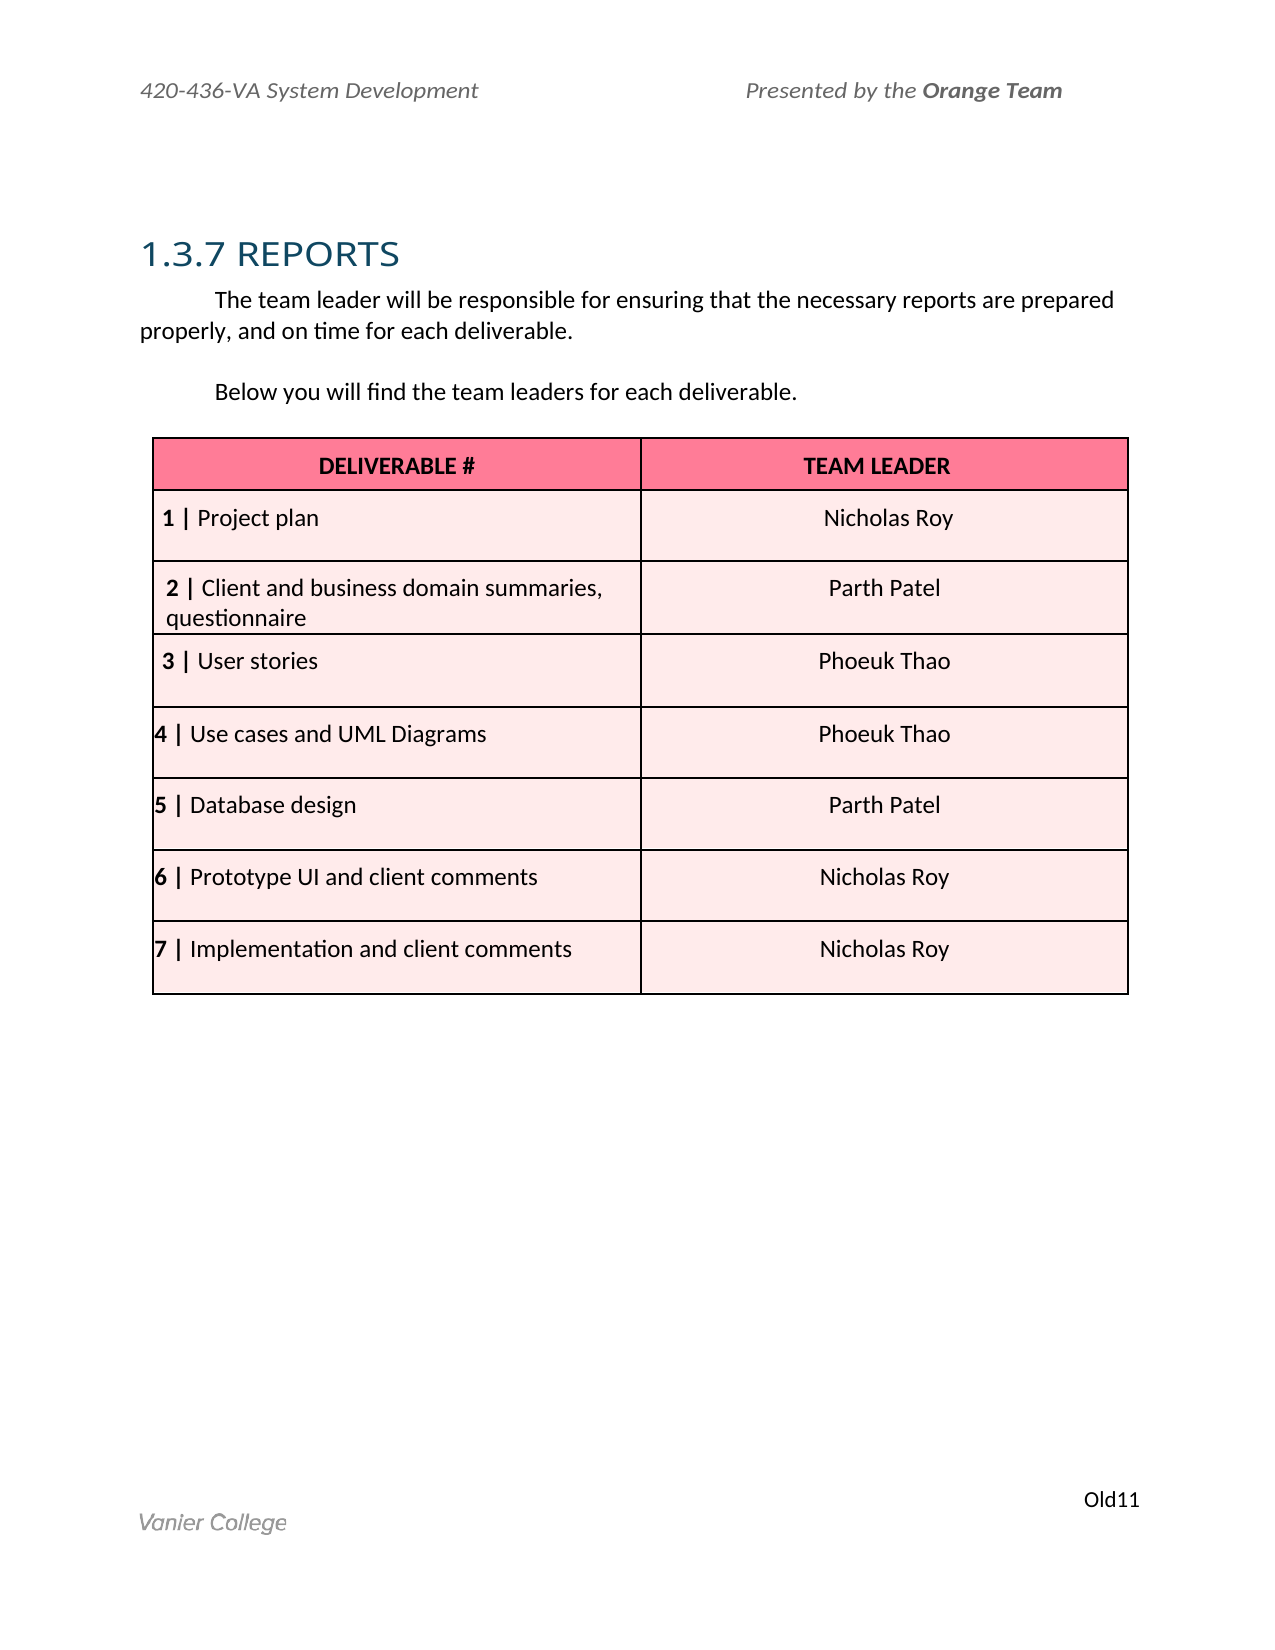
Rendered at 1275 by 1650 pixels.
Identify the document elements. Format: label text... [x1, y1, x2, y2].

text The team leader will be responsible for ensuring that the necessary reports are prepared properly, and on time for each deliverable. [139, 284, 1139, 346]
picture [139, 1513, 287, 1535]
table_cell 3 | User stories [154, 635, 640, 706]
table_cell 1 | Project plan [154, 491, 640, 560]
table_cell 7 | Implementation and client comments [154, 922, 640, 992]
table_cell 4 | Use cases and UML Diagrams [154, 708, 640, 777]
table_cell Nicholas Roy [642, 851, 1127, 920]
table_header DELIVERABLE # [154, 439, 640, 489]
table_cell Nicholas Roy [642, 922, 1127, 992]
table_cell 2 | Client and business domain summaries, questionnaire [154, 562, 640, 633]
subtitle 1.3.7 REPORTS [139, 231, 1139, 276]
table_cell Phoeuk Thao [642, 635, 1127, 706]
table_cell Parth Patel [642, 562, 1127, 633]
table_header TEAM LEADER [642, 439, 1127, 489]
table_cell Phoeuk Thao [642, 708, 1127, 777]
table_cell Nicholas Roy [642, 491, 1127, 560]
text Below you will ﬁnd the team leaders for each deliverable. [139, 376, 1139, 407]
table_cell Parth Patel [642, 779, 1127, 848]
table_cell 5 | Database design [154, 779, 640, 848]
table_cell 6 | Prototype UI and client comments [154, 851, 640, 920]
